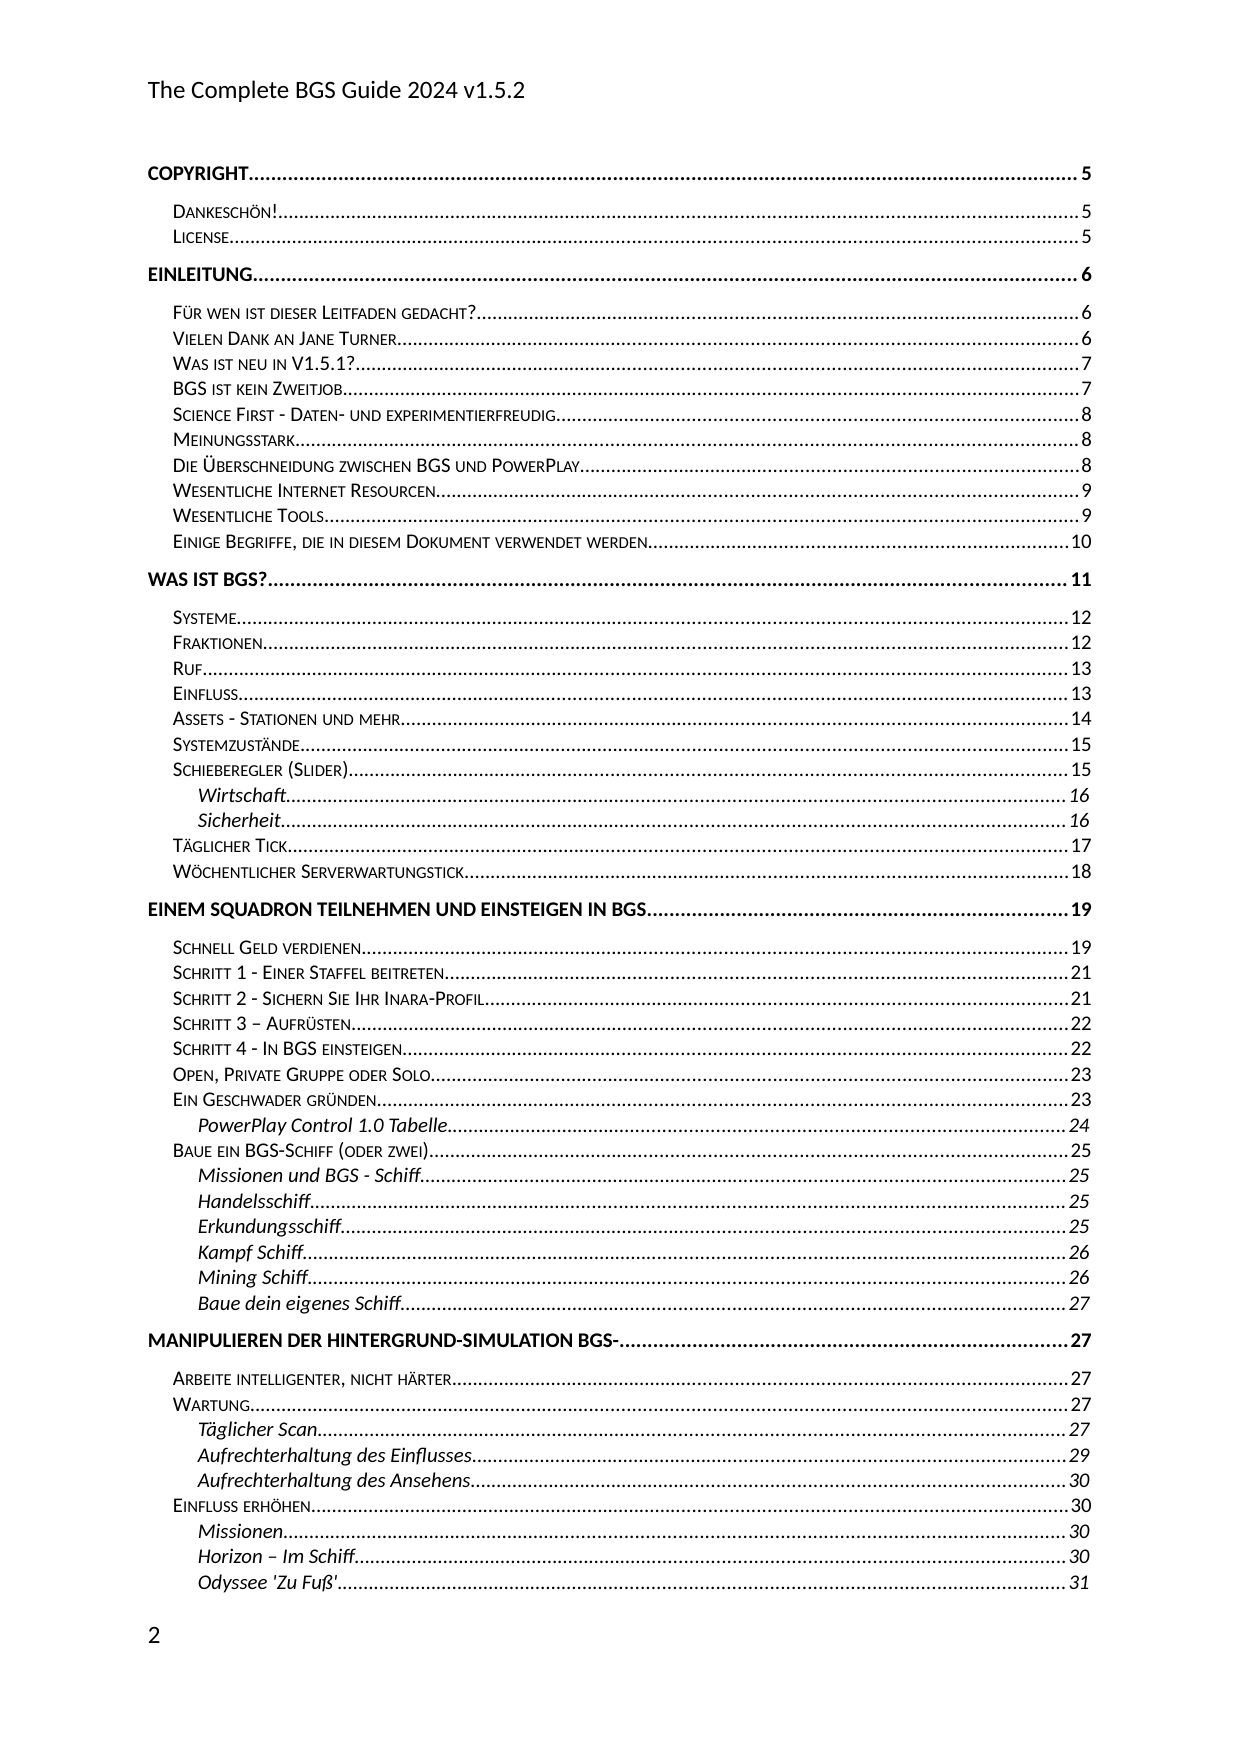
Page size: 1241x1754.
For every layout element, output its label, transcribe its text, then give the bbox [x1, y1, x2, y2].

text Für wen ist dieser Leitfaden gedacht? 6 [173, 299, 1093, 325]
text Meinungsstark 8 [173, 426, 1093, 452]
text Arbeite intelligenter, nicht härter. 27 [173, 1366, 1093, 1391]
text Schritt 2 - Sichern Sie Ihr Inara-Profil 21 [173, 985, 1093, 1010]
text Missionen und BGS - Schiff 25 [198, 1163, 1093, 1188]
text Die Überschneidung zwischen BGS und PowerPlay 8 [173, 452, 1093, 477]
text Wirtschaft 16 [198, 782, 1093, 807]
text Täglicher Scan 27 [198, 1416, 1093, 1442]
text Schritt 4 - In BGS einsteigen 22 [173, 1036, 1093, 1061]
text Open, Private Gruppe oder Solo 23 [173, 1061, 1093, 1086]
text Dankeschön! 5 [173, 198, 1093, 223]
text Ruf 13 [173, 655, 1093, 680]
text Wesentliche Tools 9 [173, 503, 1093, 528]
text Schnell Geld verdienen 19 [173, 934, 1093, 959]
text Odyssee 'Zu Fuß' 31 [198, 1569, 1093, 1594]
text Einfluss 13 [173, 680, 1093, 706]
text BGS ist kein Zweitjob 7 [173, 376, 1093, 401]
text Science First - Daten- und experimentierfreudig 8 [173, 401, 1093, 426]
text Was ist neu in V1.5.1? 7 [173, 350, 1093, 376]
text Wesentliche Internet Resourcen 9 [173, 477, 1093, 503]
text WAS IST BGS? 11 [148, 566, 1093, 591]
text Einige Begriffe, die in diesem Dokument verwendet werden. 10 [173, 528, 1093, 553]
text Baue dein eigenes Schiff 27 [198, 1290, 1093, 1315]
text Horizon – Im Schiff 30 [198, 1543, 1093, 1569]
text EINLEITUNG 6 [148, 261, 1093, 287]
text Systeme 12 [173, 604, 1093, 629]
text Handelsschiff 25 [198, 1188, 1093, 1213]
text License 5 [173, 223, 1093, 249]
text Einfluss erhöhen 30 [173, 1493, 1093, 1518]
text MANIPULIEREN DER HINTERGRUND-SIMULATION BGS- 27 [148, 1328, 1093, 1353]
text Copyright 5 [148, 160, 1093, 186]
text Missionen 30 [198, 1518, 1093, 1543]
text Baue ein BGS-Schiff (oder zwei) 25 [173, 1137, 1093, 1163]
text Systemzustände 15 [173, 731, 1093, 756]
text Aufrechterhaltung des Ansehens 30 [198, 1467, 1093, 1493]
text Kampf Schiff 26 [198, 1239, 1093, 1264]
text PowerPlay Control 1.0 Tabelle 24 [198, 1112, 1093, 1137]
text Wartung 27 [173, 1391, 1093, 1416]
text Sicherheit 16 [198, 807, 1093, 833]
text Vielen Dank an Jane Turner 6 [173, 325, 1093, 350]
text Schritt 3 – Aufrüsten 22 [173, 1010, 1093, 1036]
text Mining Schiff 26 [198, 1264, 1093, 1290]
text Schritt 1 - Einer Staffel beitreten 21 [173, 959, 1093, 985]
text EINEM SQUADRON TEILNEHMEN UND EINSTEIGEN IN BGS 19 [148, 896, 1093, 921]
text Aufrechterhaltung des Einflusses 29 [198, 1442, 1093, 1467]
text Fraktionen 12 [173, 629, 1093, 655]
text Erkundungsschiff 25 [198, 1213, 1093, 1239]
text Schieberegler (Slider) 15 [173, 756, 1093, 782]
text Täglicher Tick 17 [173, 833, 1093, 858]
text Ein Geschwader gründen 23 [173, 1086, 1093, 1112]
text Wöchentlicher Serverwartungstick 18 [173, 858, 1093, 883]
text Assets - Stationen und mehr 14 [173, 706, 1093, 731]
